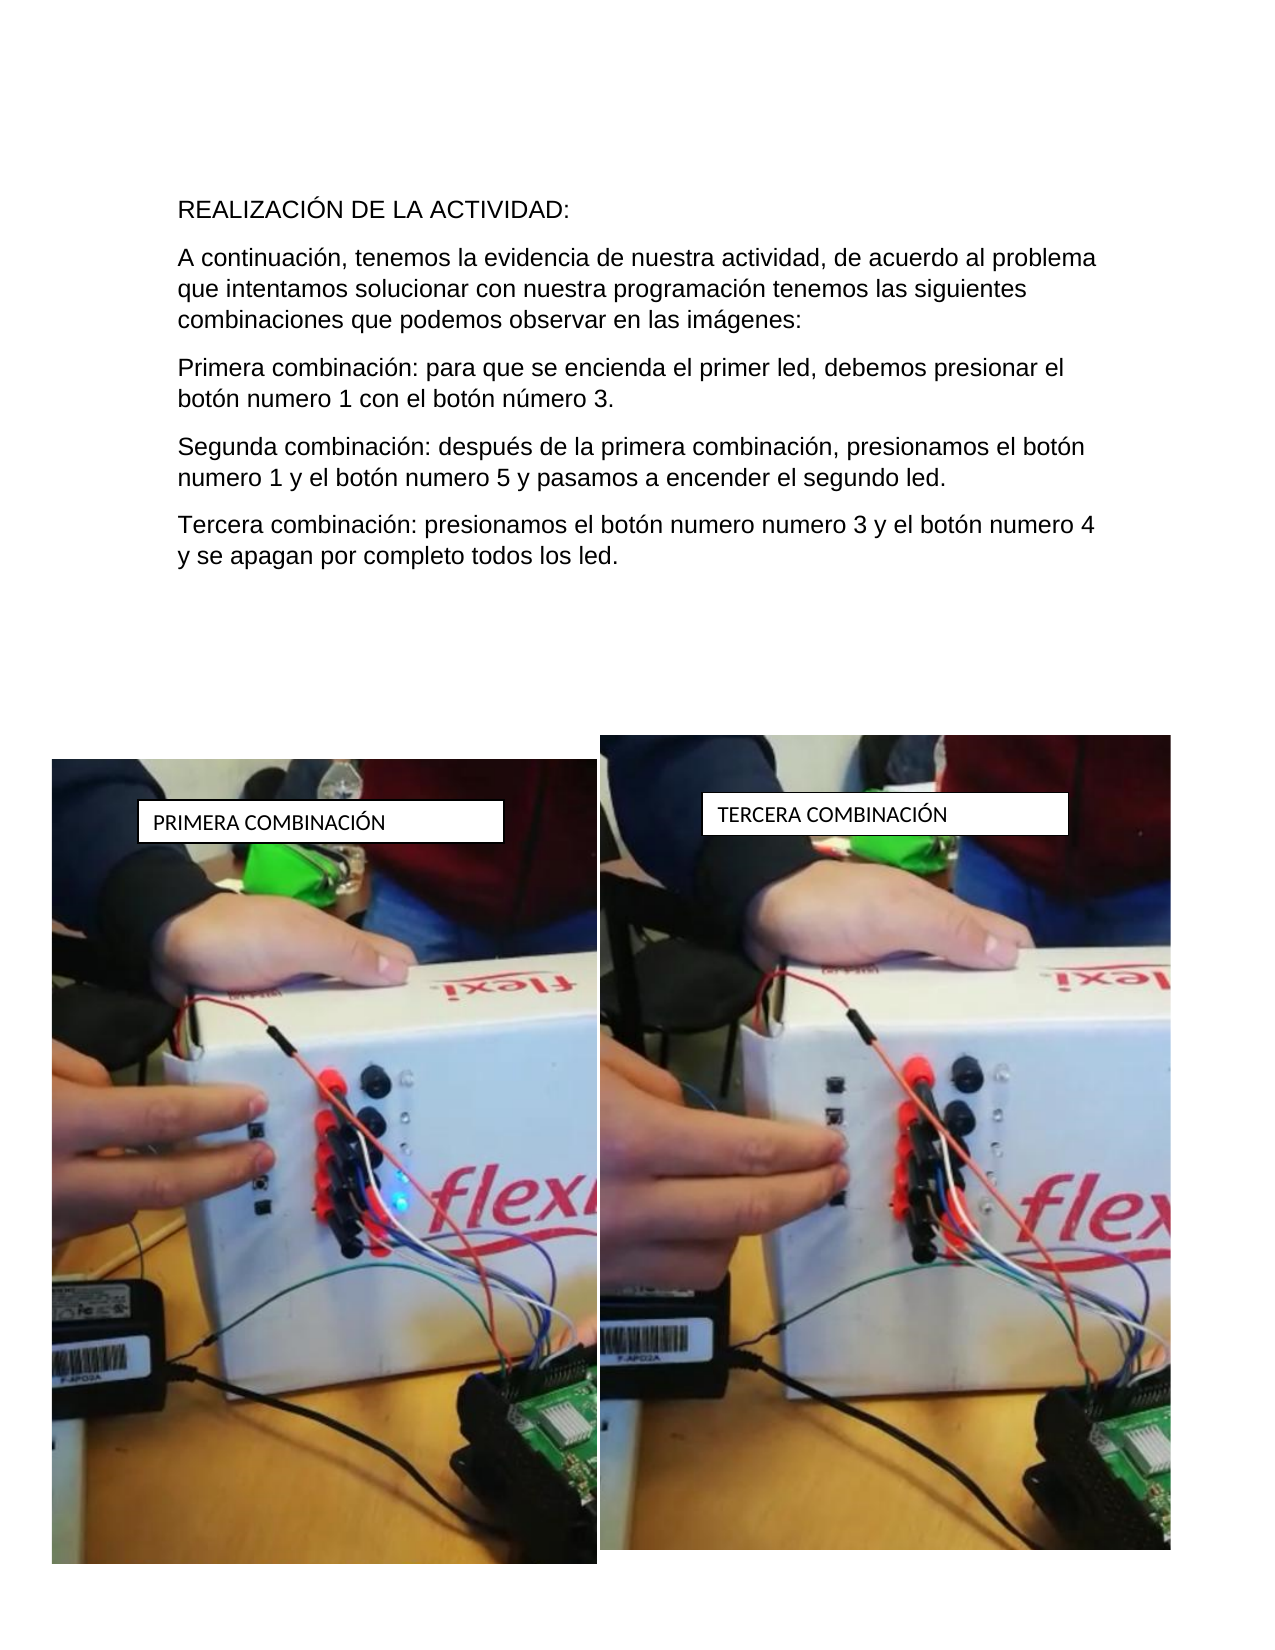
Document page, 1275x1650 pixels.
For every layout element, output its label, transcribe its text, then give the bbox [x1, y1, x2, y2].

text REALIZACIÓN DE LA ACTIVIDAD: [177, 195, 1098, 224]
text Primera combinación: para que se encienda el primer led, debemos presionar el botón numero 1 con el botón número 3. [177, 353, 1098, 413]
text Segunda combinación: después de la primera combinación, presionamos el botón numero 1 y el botón numero 5 y pasamos a encender el segundo led. [177, 432, 1098, 491]
picture [51, 759, 597, 1564]
text A continuación, tenemos la evidencia de nuestra actividad, de acuerdo al problema que intentamos solucionar con nuestra programación tenemos las siguientes combinaciones que podemos observar en las imágenes: [177, 243, 1098, 334]
picture [600, 735, 1171, 1550]
text Tercera combinación: presionamos el botón numero numero 3 y el botón numero 4 y se apagan por completo todos los led. [177, 510, 1098, 570]
